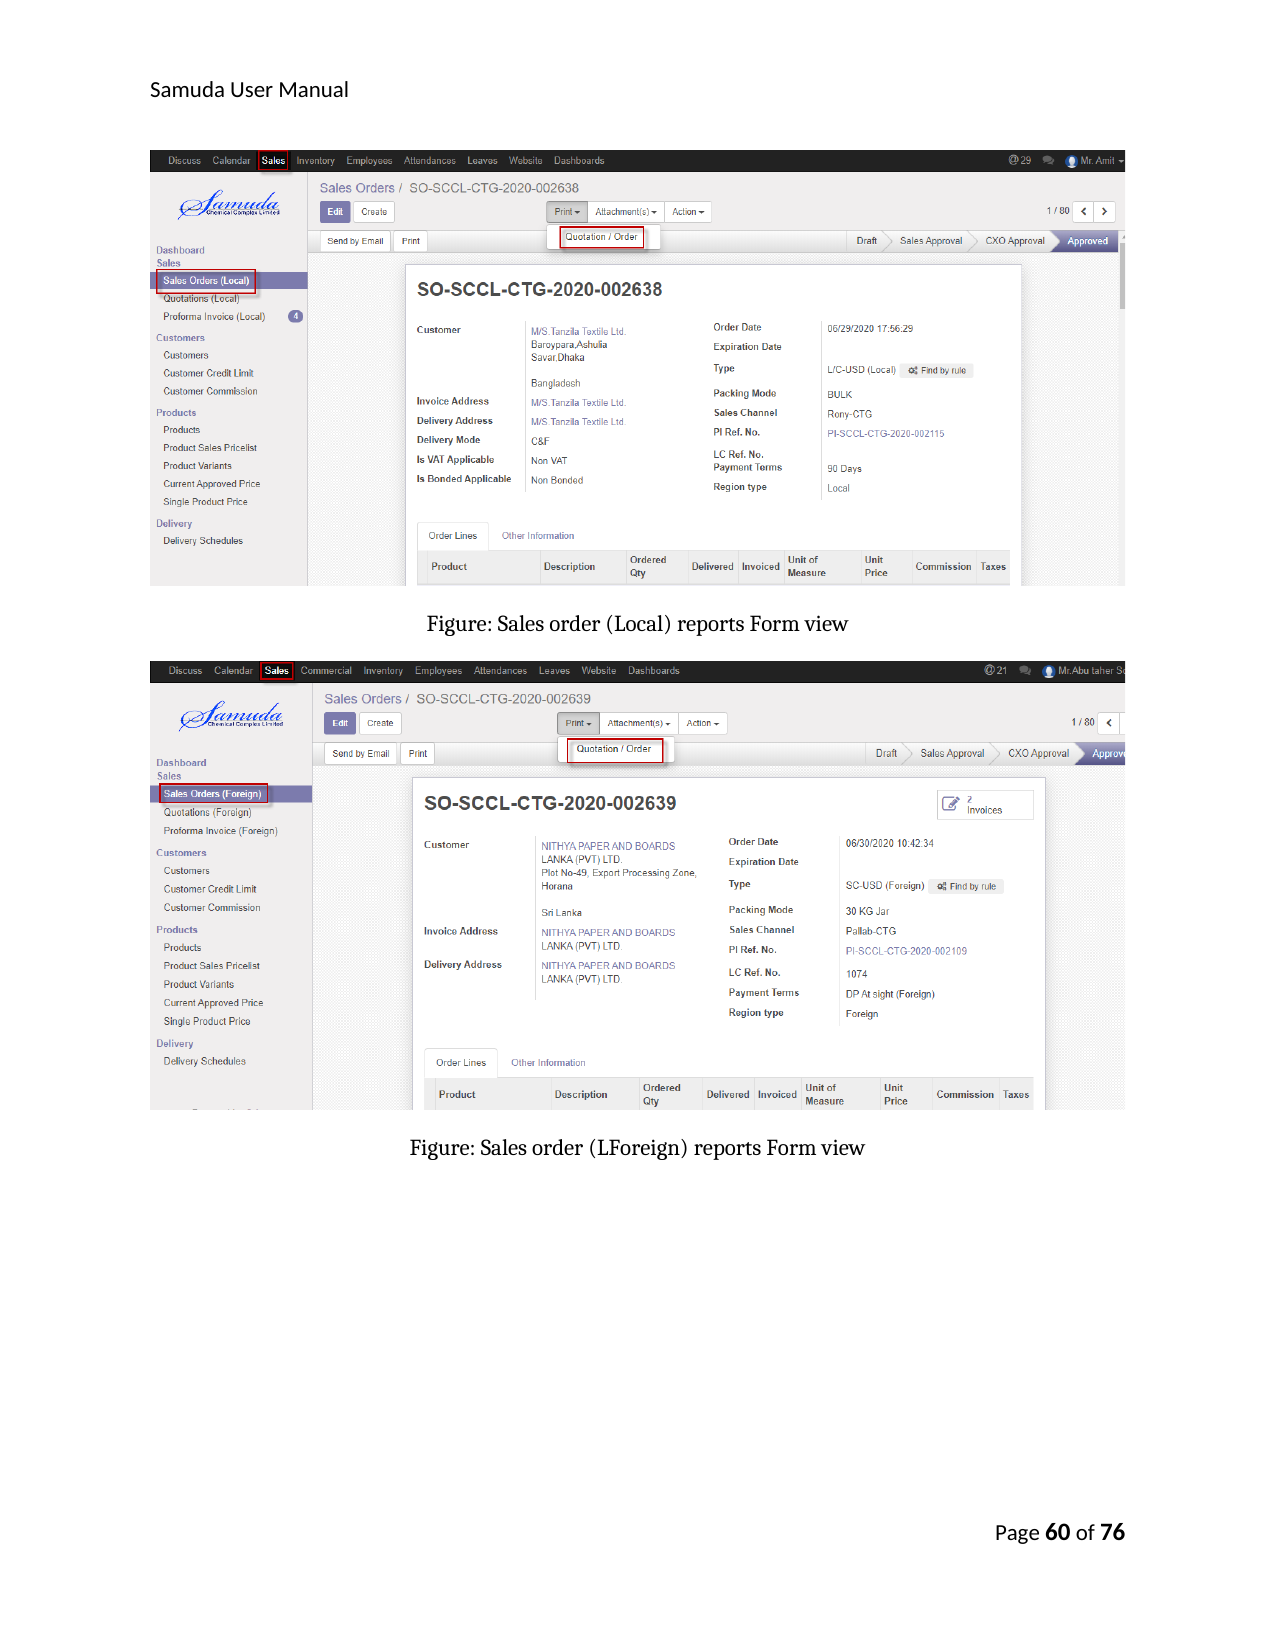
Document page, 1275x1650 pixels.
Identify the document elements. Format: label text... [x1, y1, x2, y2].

picture [150, 661, 1125, 1110]
text Figure: Sales order (Local) reports Form view [150, 611, 1125, 637]
picture [150, 150, 1125, 586]
text Figure: Sales order (LForeign) reports Form view [150, 1134, 1125, 1161]
